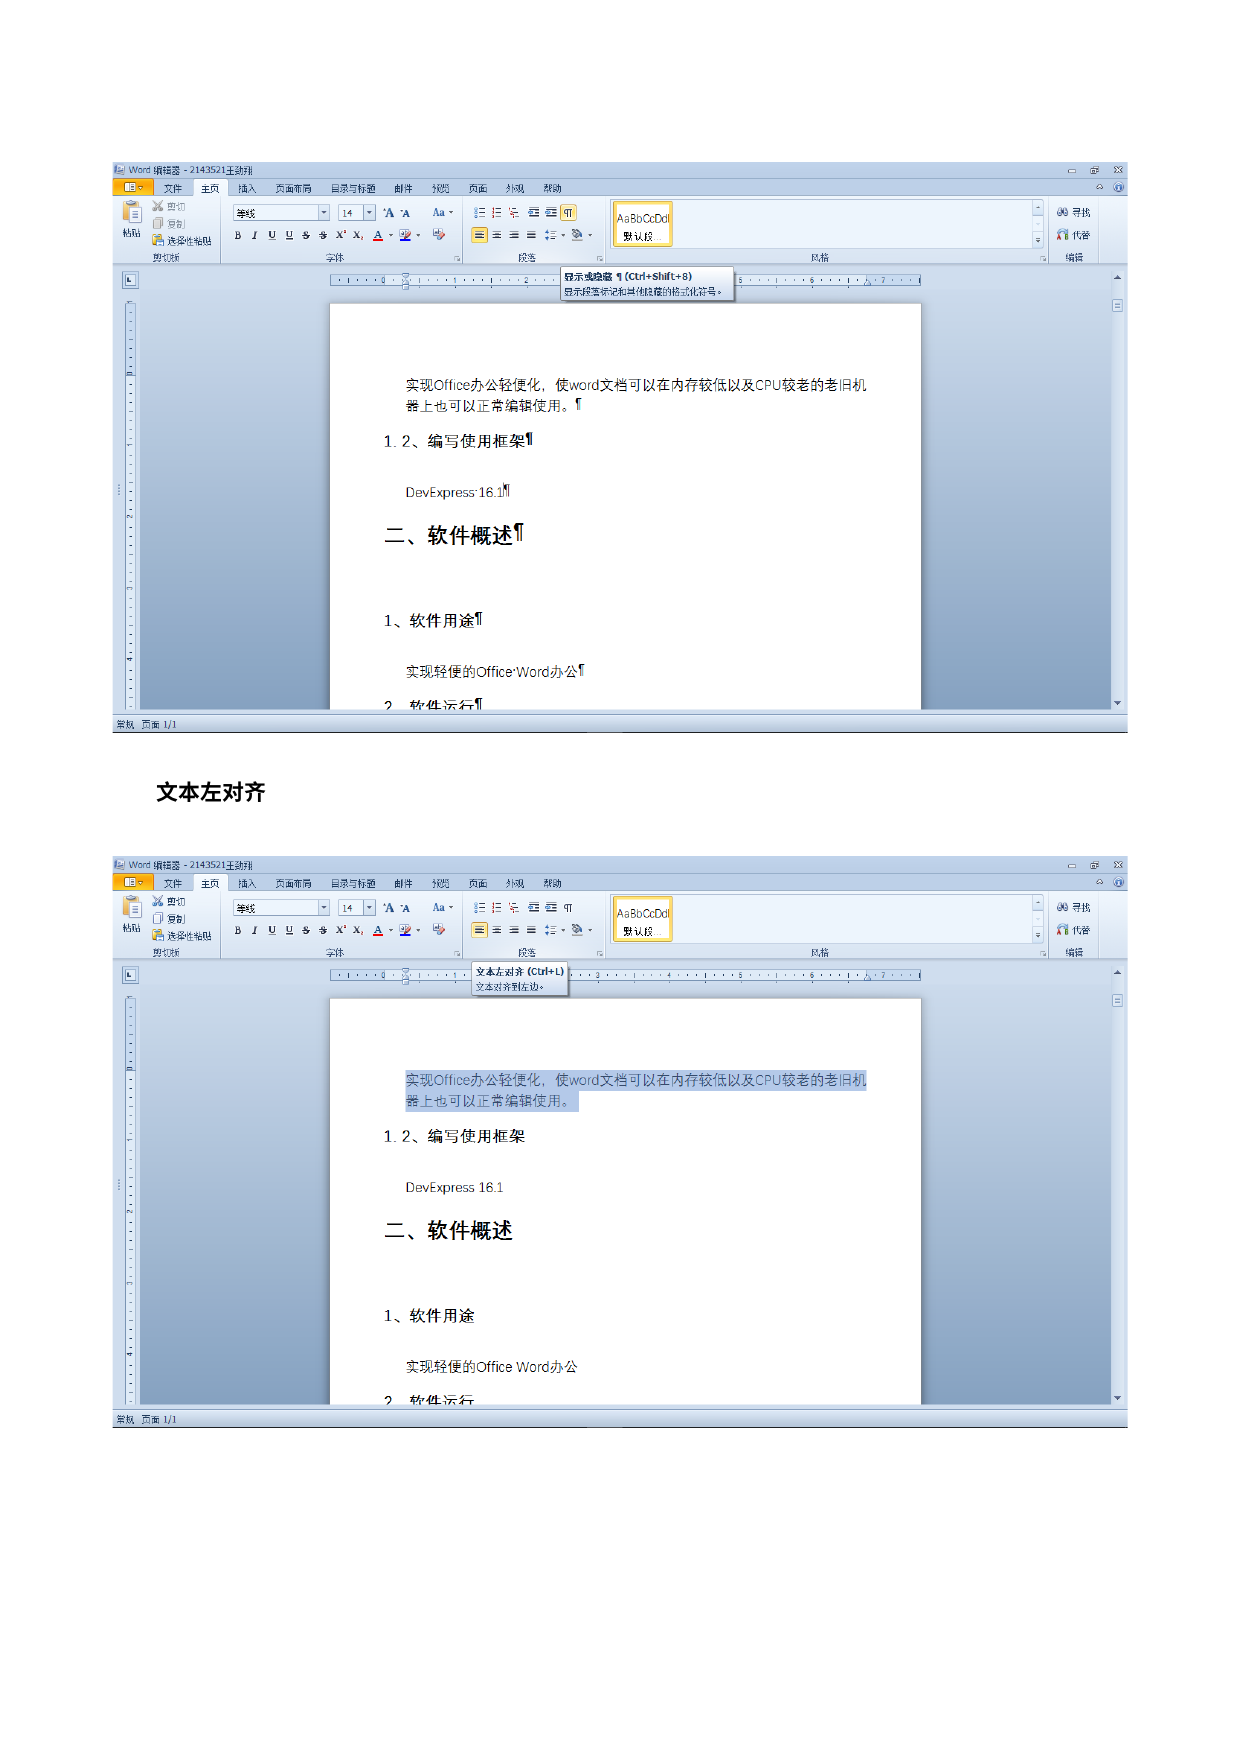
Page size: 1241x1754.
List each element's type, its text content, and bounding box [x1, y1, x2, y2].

picture [112, 856, 1128, 1428]
picture [112, 162, 1128, 733]
subtitle 文本左对齐 [157, 774, 1128, 807]
